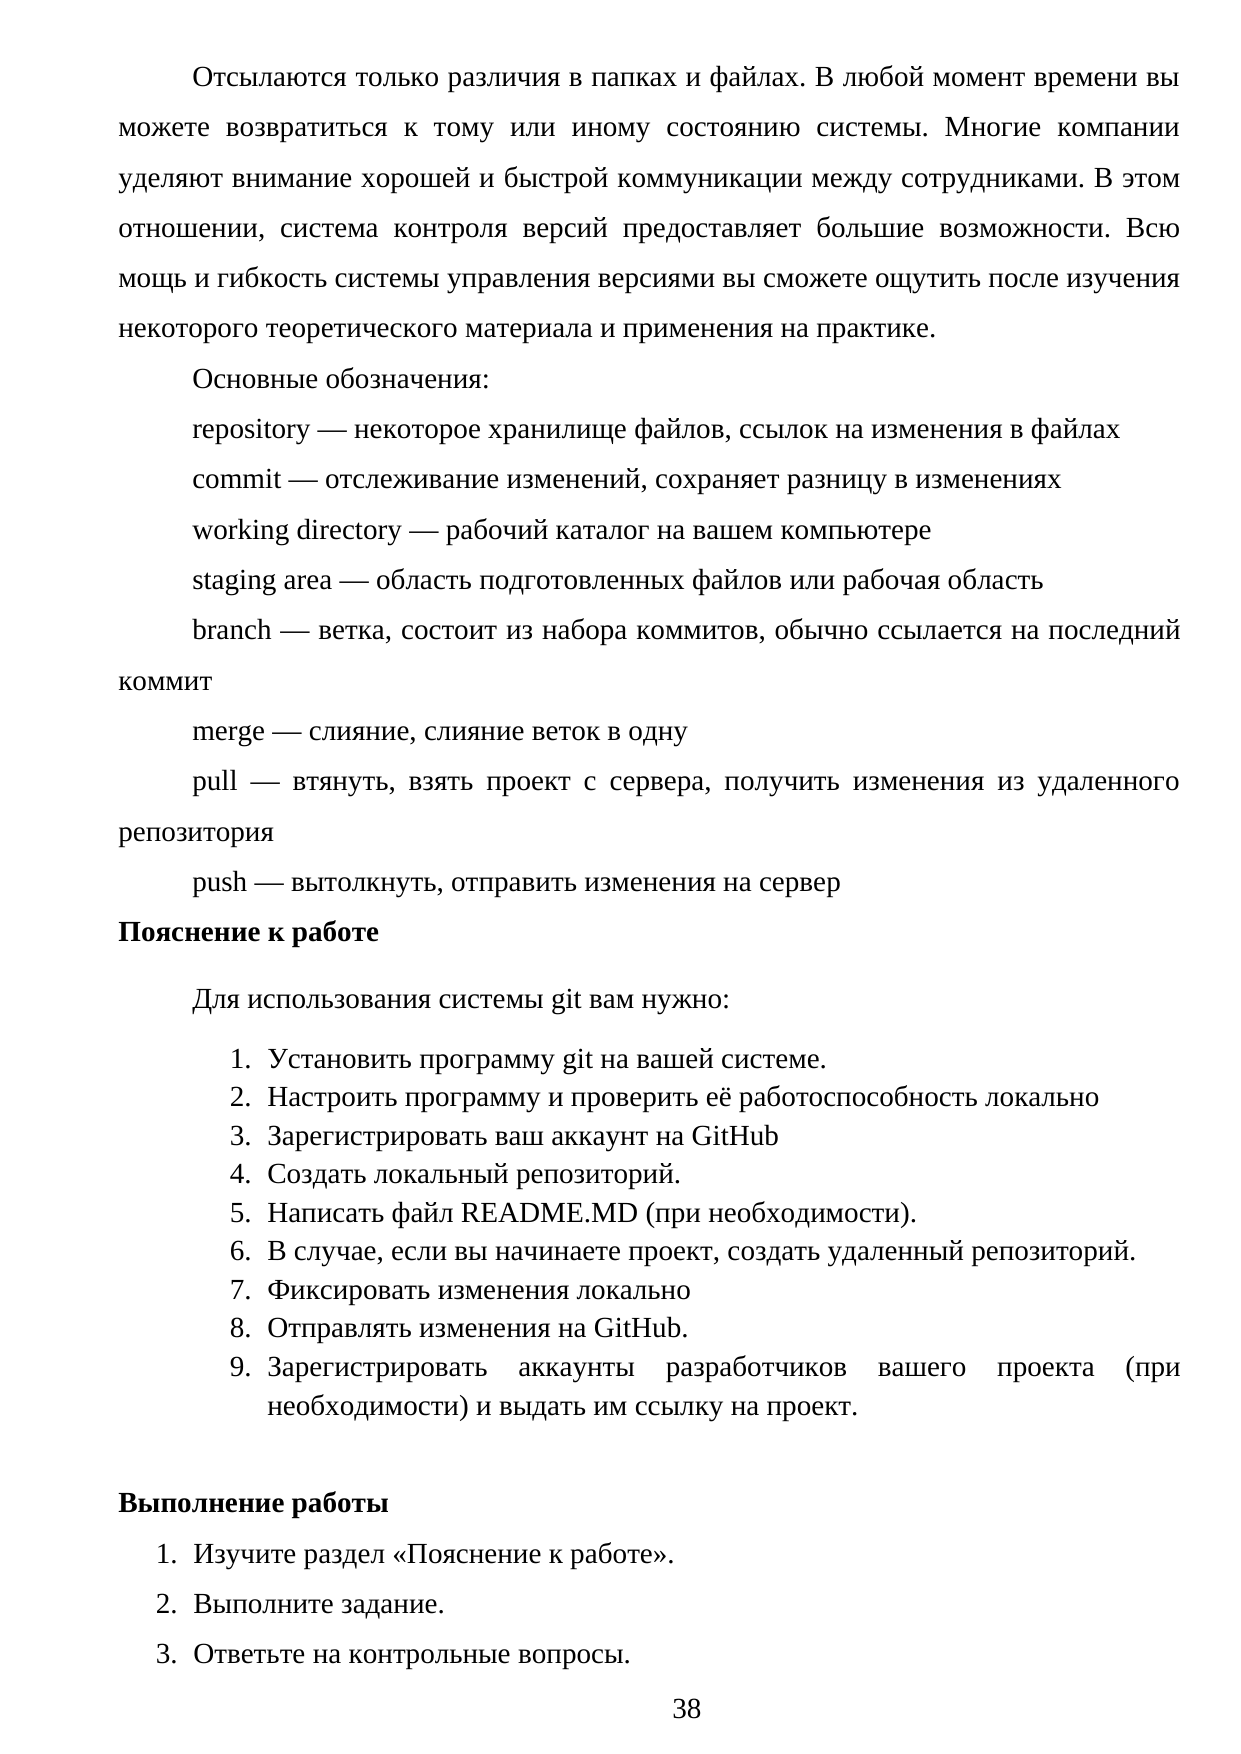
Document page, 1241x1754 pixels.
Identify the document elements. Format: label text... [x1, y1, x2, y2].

text commit — отслеживание изменений, сохраняет разницу в изменениях [118, 462, 1181, 495]
list Изучите раздел «Пояснение к работе». [156, 1536, 1181, 1569]
list В случае, если вы начинаете проект, создать удаленный репозиторий. [229, 1233, 1181, 1267]
text staging area — область подготовленных файлов или рабочая область [118, 562, 1181, 596]
list Выполните задание. [156, 1586, 1181, 1620]
list Создать локальный репозиторий. [229, 1156, 1181, 1190]
text branch — ветка, состоит из набора коммитов, обычно ссылается на последний коммит [118, 612, 1181, 696]
list Установить программу git на вашей системе. [229, 1041, 1181, 1074]
text push — вытолкнуть, отправить изменения на сервер [118, 864, 1181, 898]
list Настроить программу и проверить её работоспособность локально [229, 1079, 1181, 1113]
list Ответьте на контрольные вопросы. [156, 1636, 1181, 1670]
list Фиксировать изменения локально [229, 1272, 1181, 1306]
text working directory — рабочий каталог на вашем компьютере [118, 512, 1181, 545]
list Зарегистрировать ваш аккаунт на GitHub [229, 1118, 1181, 1151]
text Отсылаются только различия в папках и файлах. В любой момент времени вы можете возвратиться к тому или иному состоянию системы. Многие компании уделяют внимание хорошей и быстрой коммуникации между сотрудниками. В этом отношении, система контроля версий предоставляет большие возможности. Всю мощь и гибкость системы управления версиями вы сможете ощутить после изучения некоторого теоретического материала и применения на практике. [118, 59, 1181, 344]
text Выполнение работы [118, 1486, 1181, 1519]
text Пояснение к работе [118, 914, 1181, 948]
text Для использования системы git вам нужно: [118, 981, 1181, 1015]
list Отправлять изменения на GitHub. [229, 1311, 1181, 1344]
text repository — некоторое хранилище файлов, ссылок на изменения в файлах [118, 411, 1181, 445]
text merge — слияние, слияние веток в одну [118, 713, 1181, 747]
list Написать файл README.MD (при необходимости). [229, 1195, 1181, 1228]
text Основные обозначения: [118, 361, 1181, 394]
text pull — втянуть, взять проект с сервера, получить изменения из удаленного репозитория [118, 763, 1181, 847]
list Зарегистрировать аккаунты разработчиков вашего проекта (при необходимости) и выдать им ссылку на проект. [229, 1349, 1181, 1421]
